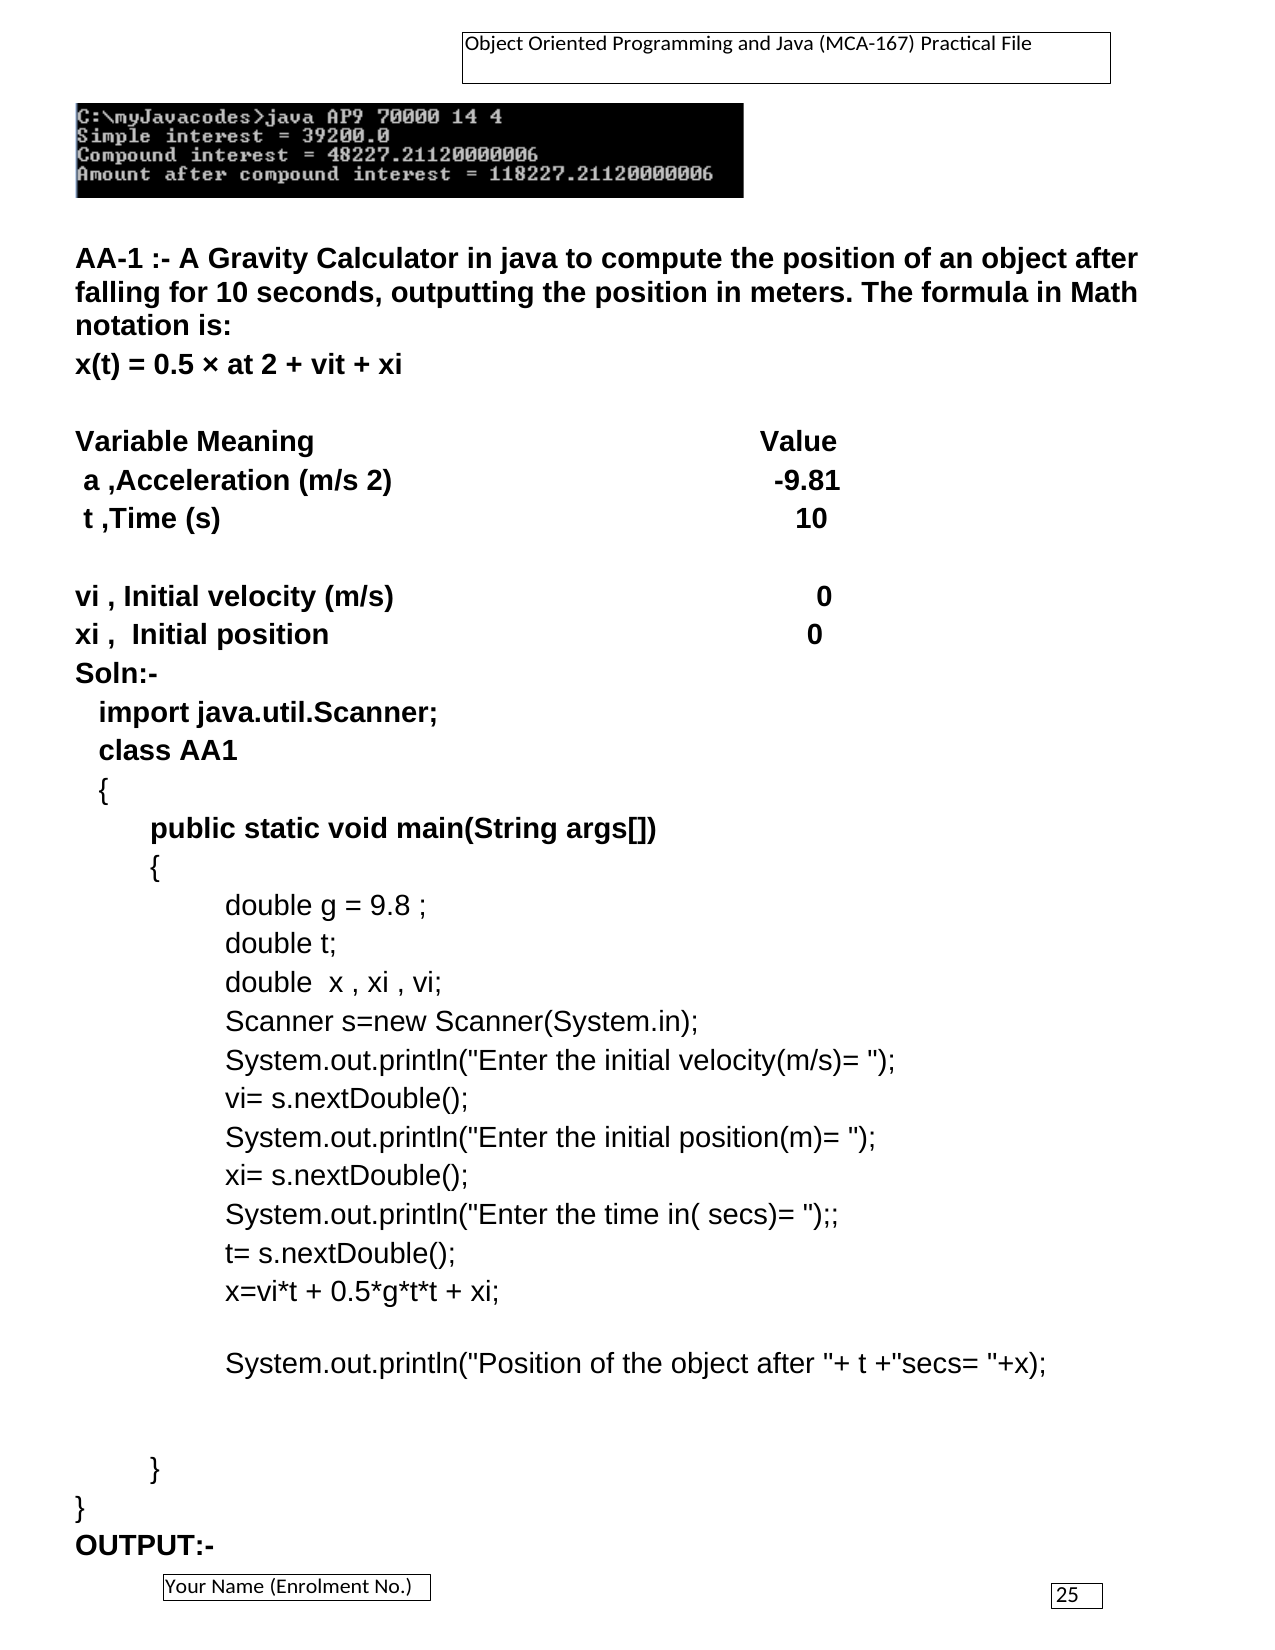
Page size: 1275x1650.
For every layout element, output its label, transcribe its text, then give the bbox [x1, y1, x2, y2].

subtitle { [98, 849, 1200, 883]
subtitle double x , xi , vi; [98, 965, 1200, 999]
subtitle double t; [98, 927, 1200, 960]
picture [75, 103, 744, 198]
subtitle xi= s.nextDouble(); [98, 1158, 1200, 1192]
subtitle x(t) = 0.5 × at 2 + vit + xi [75, 347, 1200, 380]
subtitle vi , Initial velocity (m/s) 0 [75, 579, 1200, 612]
subtitle Scanner s=new Scanner(System.in); [98, 1004, 1200, 1037]
subtitle Variable Meaning Value [75, 424, 1200, 458]
subtitle xi , Initial position 0 [75, 617, 1200, 651]
subtitle x=vi*t + 0.5*g*t*t + xi; [98, 1274, 1200, 1308]
subtitle vi= s.nextDouble(); [98, 1081, 1200, 1115]
subtitle t ,Time (s) 10 [75, 501, 1200, 535]
subtitle { [98, 772, 1200, 806]
subtitle public static void main(String args[]) [98, 811, 1200, 844]
subtitle System.out.println("Enter the initial velocity(m/s)= "); [98, 1042, 1200, 1076]
subtitle } [75, 1490, 1200, 1523]
subtitle Soln:- [75, 656, 1200, 689]
subtitle t= s.nextDouble(); [98, 1236, 1200, 1269]
subtitle double g = 9.8 ; [98, 888, 1200, 921]
subtitle import java.util.Scanner; [98, 695, 1200, 728]
subtitle a ,Acceleration (m/s 2) -9.81 [75, 463, 1200, 496]
subtitle AA-1 :- A Gravity Calculator in java to compute the position of an object after falling for 10 seconds, outputting the position in meters. The formula in Math notation is: [75, 241, 1200, 342]
subtitle System.out.println("Enter the time in( secs)= ");; [98, 1197, 1200, 1231]
subtitle OUTPUT:- [75, 1528, 1200, 1562]
subtitle System.out.println("Enter the initial position(m)= "); [98, 1120, 1200, 1153]
subtitle } [98, 1451, 1200, 1484]
subtitle System.out.println("Position of the object after "+ t +"secs= "+x); [98, 1346, 1200, 1380]
subtitle class AA1 [98, 733, 1200, 767]
